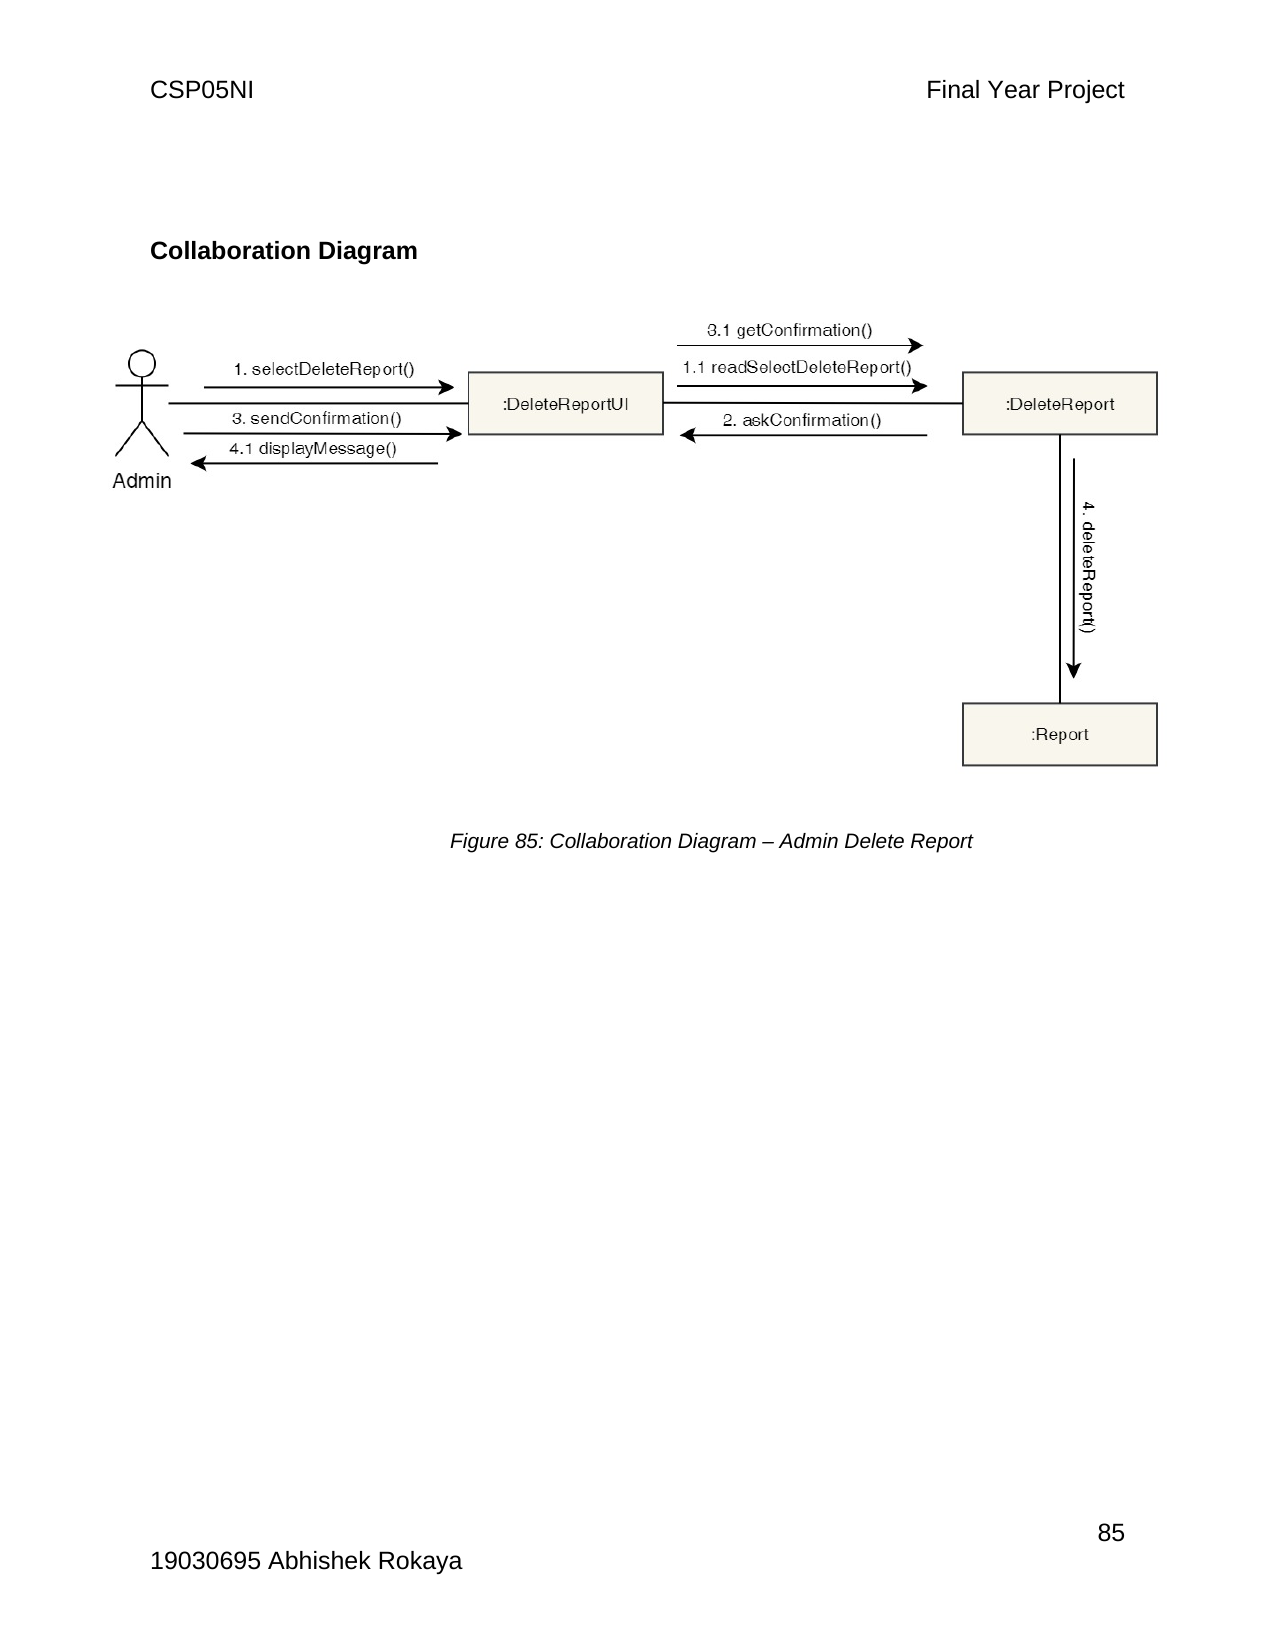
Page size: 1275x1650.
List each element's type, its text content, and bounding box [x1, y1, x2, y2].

picture [93, 293, 1175, 784]
text Figure 85: Collaboration Diagram – Admin Delete Report [375, 829, 1125, 853]
text Collaboration Diagram [150, 236, 1125, 265]
